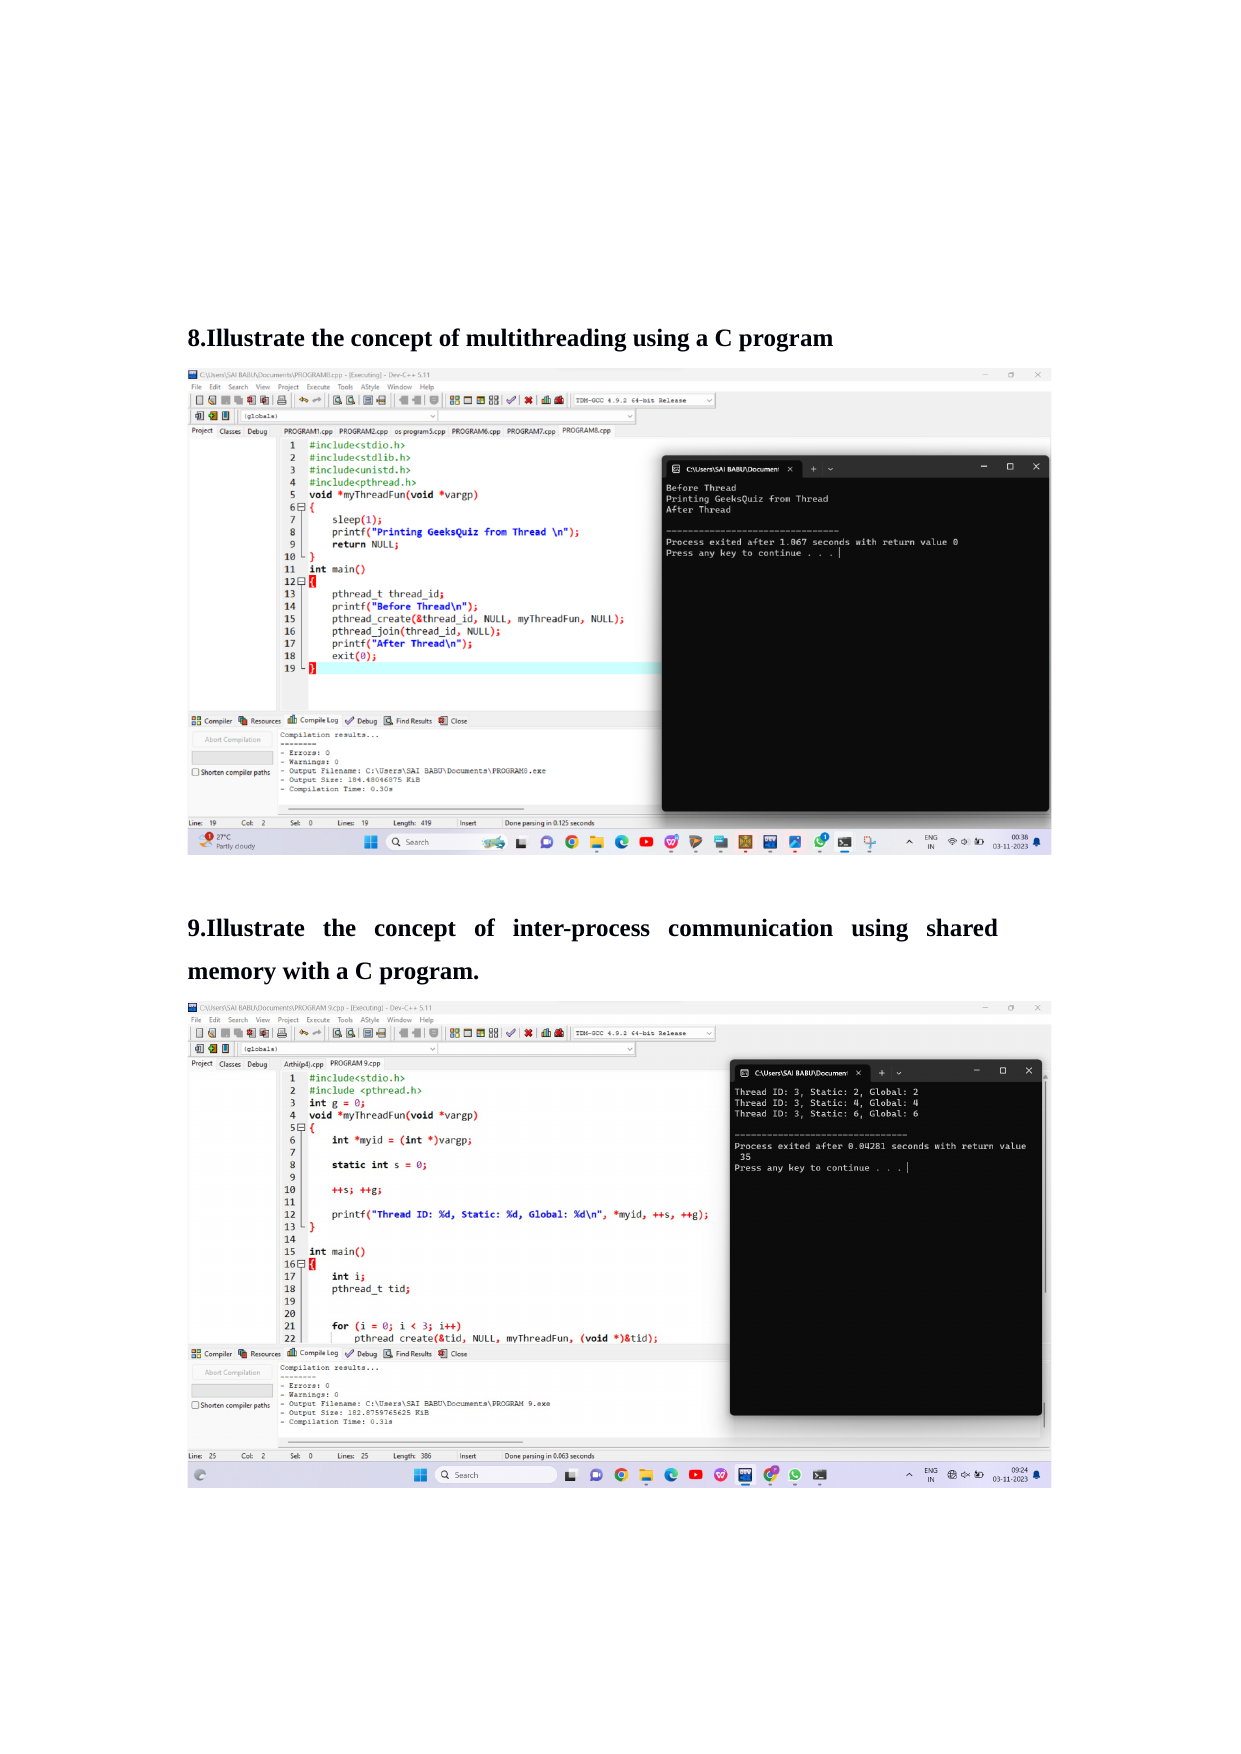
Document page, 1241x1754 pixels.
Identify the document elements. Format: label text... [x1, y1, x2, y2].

picture [187, 368, 1052, 855]
list 8.Illustrate the concept of multithreading using a C program [187, 323, 999, 352]
list 9.Illustrate the concept of inter-process communication using shared memory with a C program. [187, 913, 999, 985]
picture [187, 1001, 1052, 1488]
